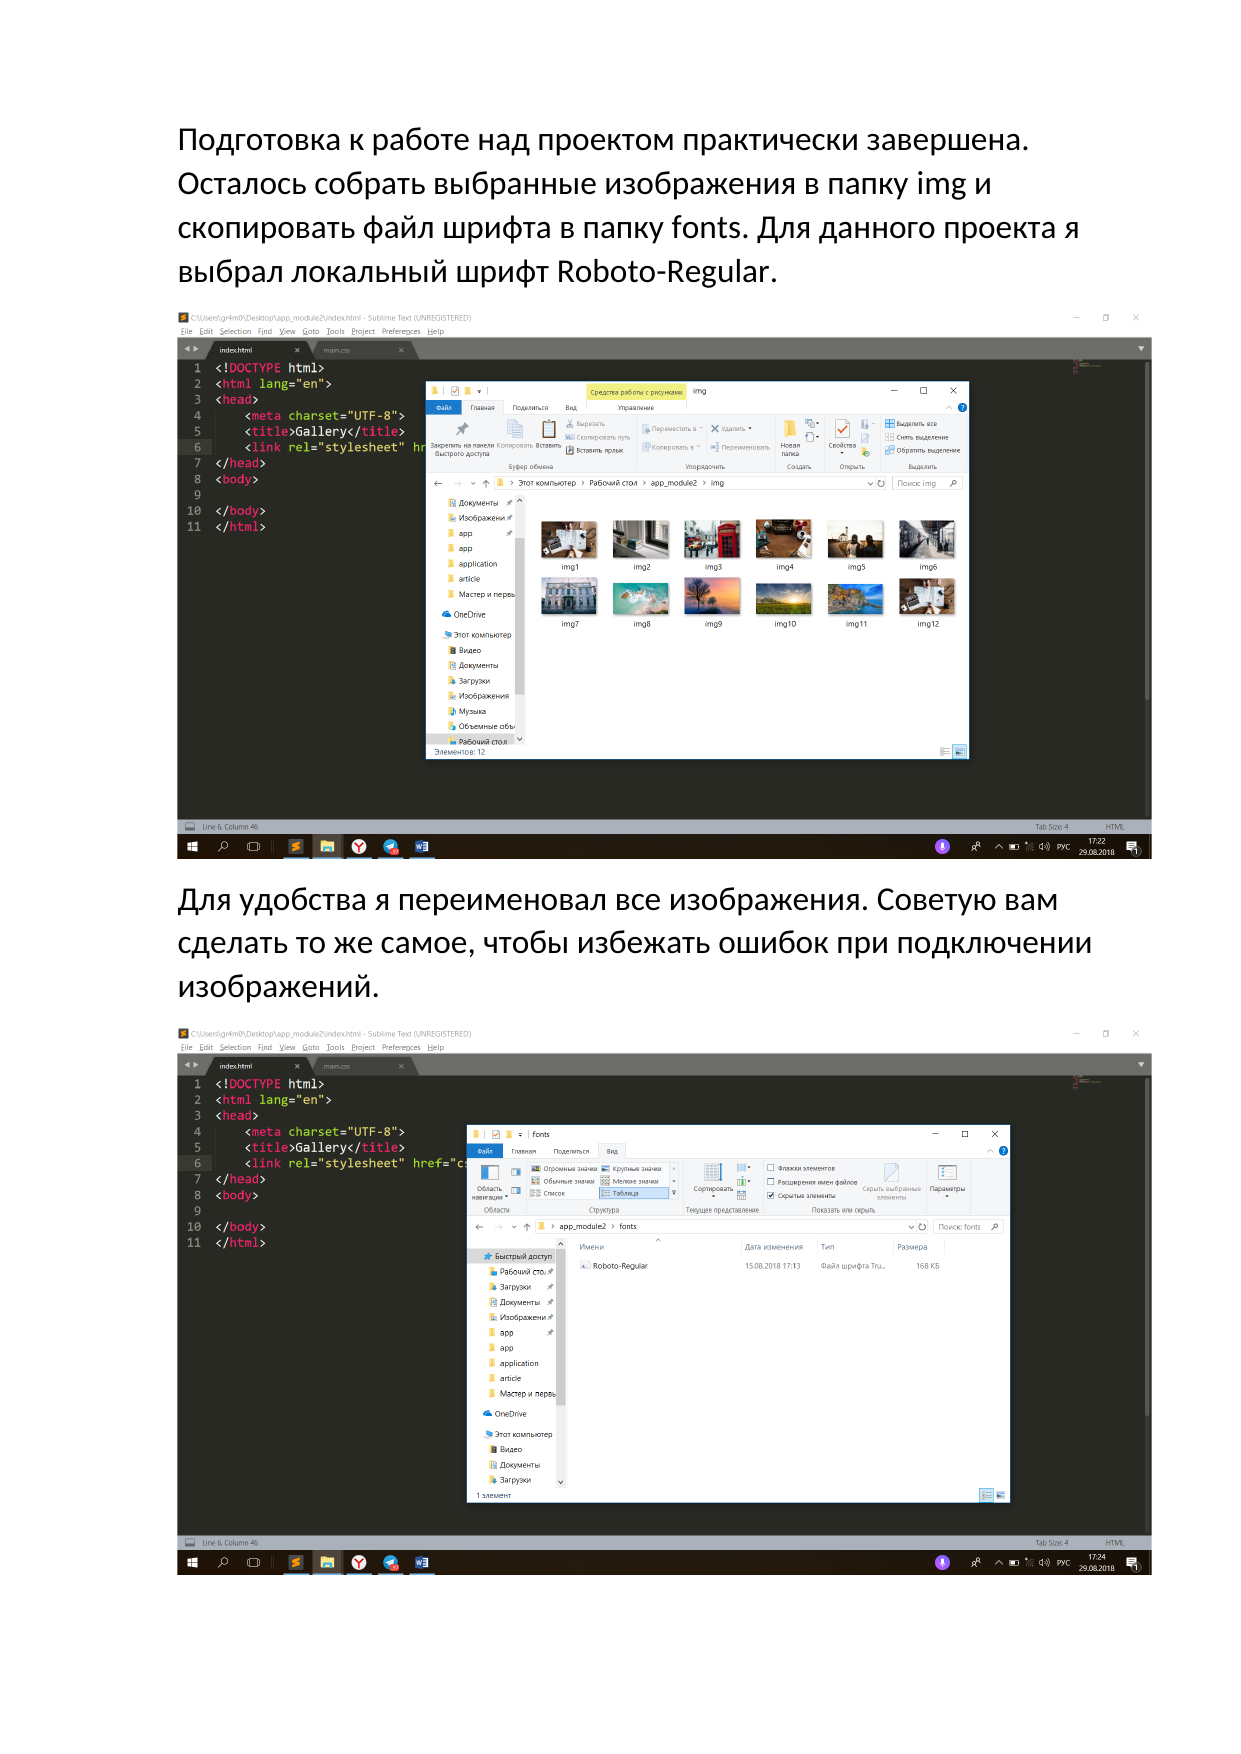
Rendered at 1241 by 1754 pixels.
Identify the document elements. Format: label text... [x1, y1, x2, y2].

picture [177, 310, 1152, 859]
text Подготовка к работе над проектом практически завершена. Осталось собрать выбранные изображения в папку img и скопировать файл шрифта в папку fonts. Для данного проекта я выбрал локальный шрифт Roboto-Regular. [177, 118, 1152, 291]
picture [177, 1026, 1152, 1575]
text Для удобства я переименовал все изображения. Советую вам сделать то же самое, чтобы избежать ошибок при подключении изображений. [177, 878, 1152, 1006]
